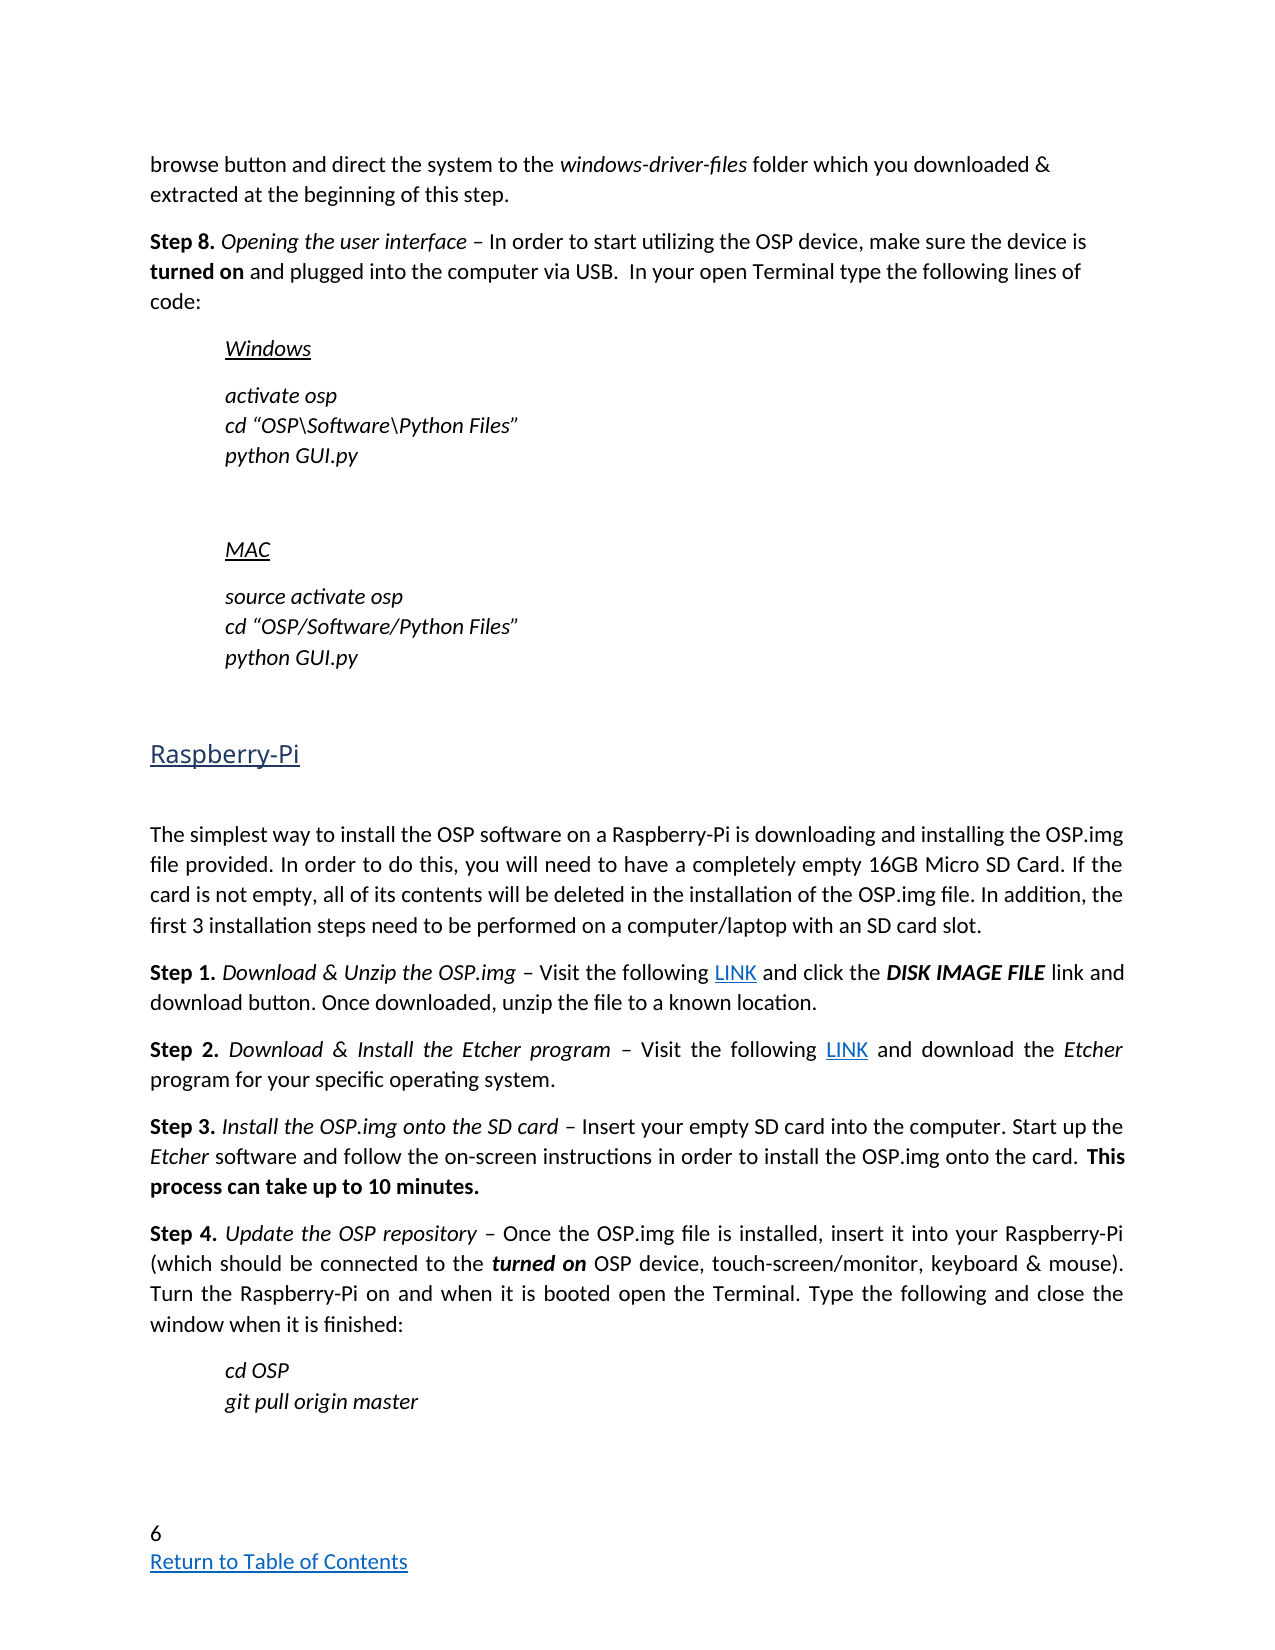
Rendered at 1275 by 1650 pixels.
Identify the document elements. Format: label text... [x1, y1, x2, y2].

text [150, 150, 1125, 208]
text Step 1. Download & Unzip the OSP.img – Visit the following LINK and click the DISK IMAGE FILE link and download button. Once downloaded, unzip the file to a known location. [150, 958, 1125, 1016]
text The simplest way to install the OSP software on a Raspberry-Pi is downloading and installing the OSP.img file provided. In order to do this, you will need to have a completely empty 16GB Micro SD Card. If the card is not empty, all of its contents will be deleted in the installation of the OSP.img file. In addition, the first 3 installation steps need to be performed on a computer/laptop with an SD card slot. [150, 820, 1125, 939]
text MAC [150, 535, 1125, 563]
text source activate osp cd “OSP/Software/Python Files” python GUI.py [150, 582, 1125, 671]
text Step 8. Opening the user interface – In order to start utilizing the OSP device, make sure the device is turned on and plugged into the computer via USB. In your open Terminal type the following lines of code: [150, 227, 1125, 316]
text Windows [150, 334, 1125, 362]
subtitle Raspberry-Pi [150, 736, 1125, 771]
text Step 2. Download & Install the Etcher program – Visit the following LINK and download the Etcher program for your specific operating system. [150, 1035, 1125, 1093]
text Step 3. Install the OSP.img onto the SD card – Insert your empty SD card into the computer. Start up the Etcher software and follow the on-screen instructions in order to install the OSP.img onto the card. This process can take up to 10 minutes. [150, 1112, 1125, 1200]
text Step 4. Update the OSP repository – Once the OSP.img file is installed, insert it into your Raspberry-Pi (which should be connected to the turned on OSP device, touch-screen/monitor, keyboard & mouse). Turn the Raspberry-Pi on and when it is booted open the Terminal. Type the following and close the window when it is finished: [150, 1219, 1125, 1338]
text cd OSP git pull origin master [150, 1357, 1125, 1415]
text activate osp cd “OSP\Software\Python Files” python GUI.py [150, 381, 1125, 470]
